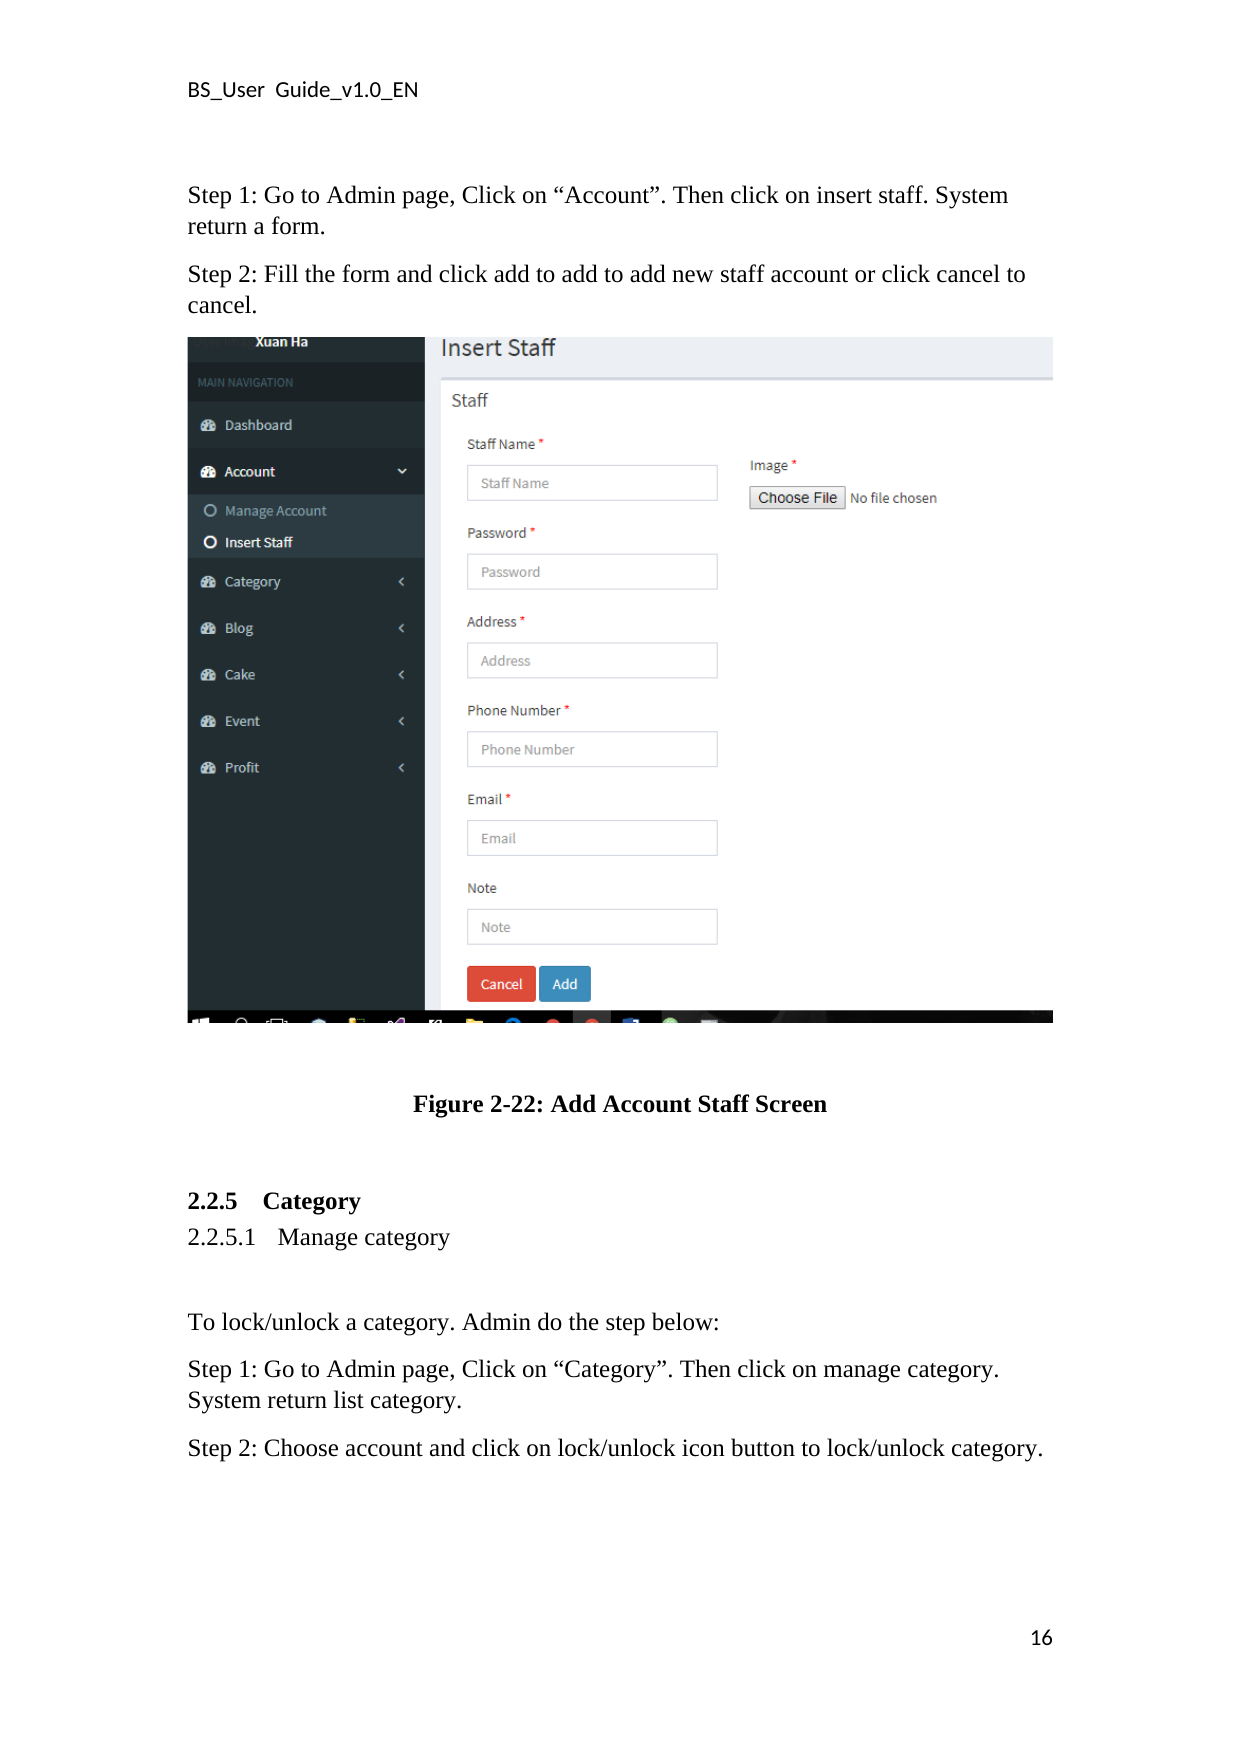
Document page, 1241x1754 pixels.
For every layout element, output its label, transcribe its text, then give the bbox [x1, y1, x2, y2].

subtitle Manage category [187, 1222, 1053, 1250]
text Step 2: Fill the form and click add to add to add new staff account or click cancel to cancel. [187, 259, 1053, 318]
text Figure 2-22: Add Account Staff Screen [187, 1089, 1053, 1118]
text Step 2: Choose account and click on lock/unlock icon button to lock/unlock category. [187, 1433, 1053, 1462]
text Step 1: Go to Admin page, Click on “Account”. Then click on insert staff. System return a form. [187, 180, 1053, 240]
text Step 1: Go to Admin page, Click on “Category”. Then click on manage category. System return list category. [187, 1354, 1053, 1414]
picture [187, 337, 1053, 1023]
text To lock/unlock a category. Admin do the step below: [187, 1307, 1053, 1335]
subtitle Category [187, 1186, 1053, 1215]
